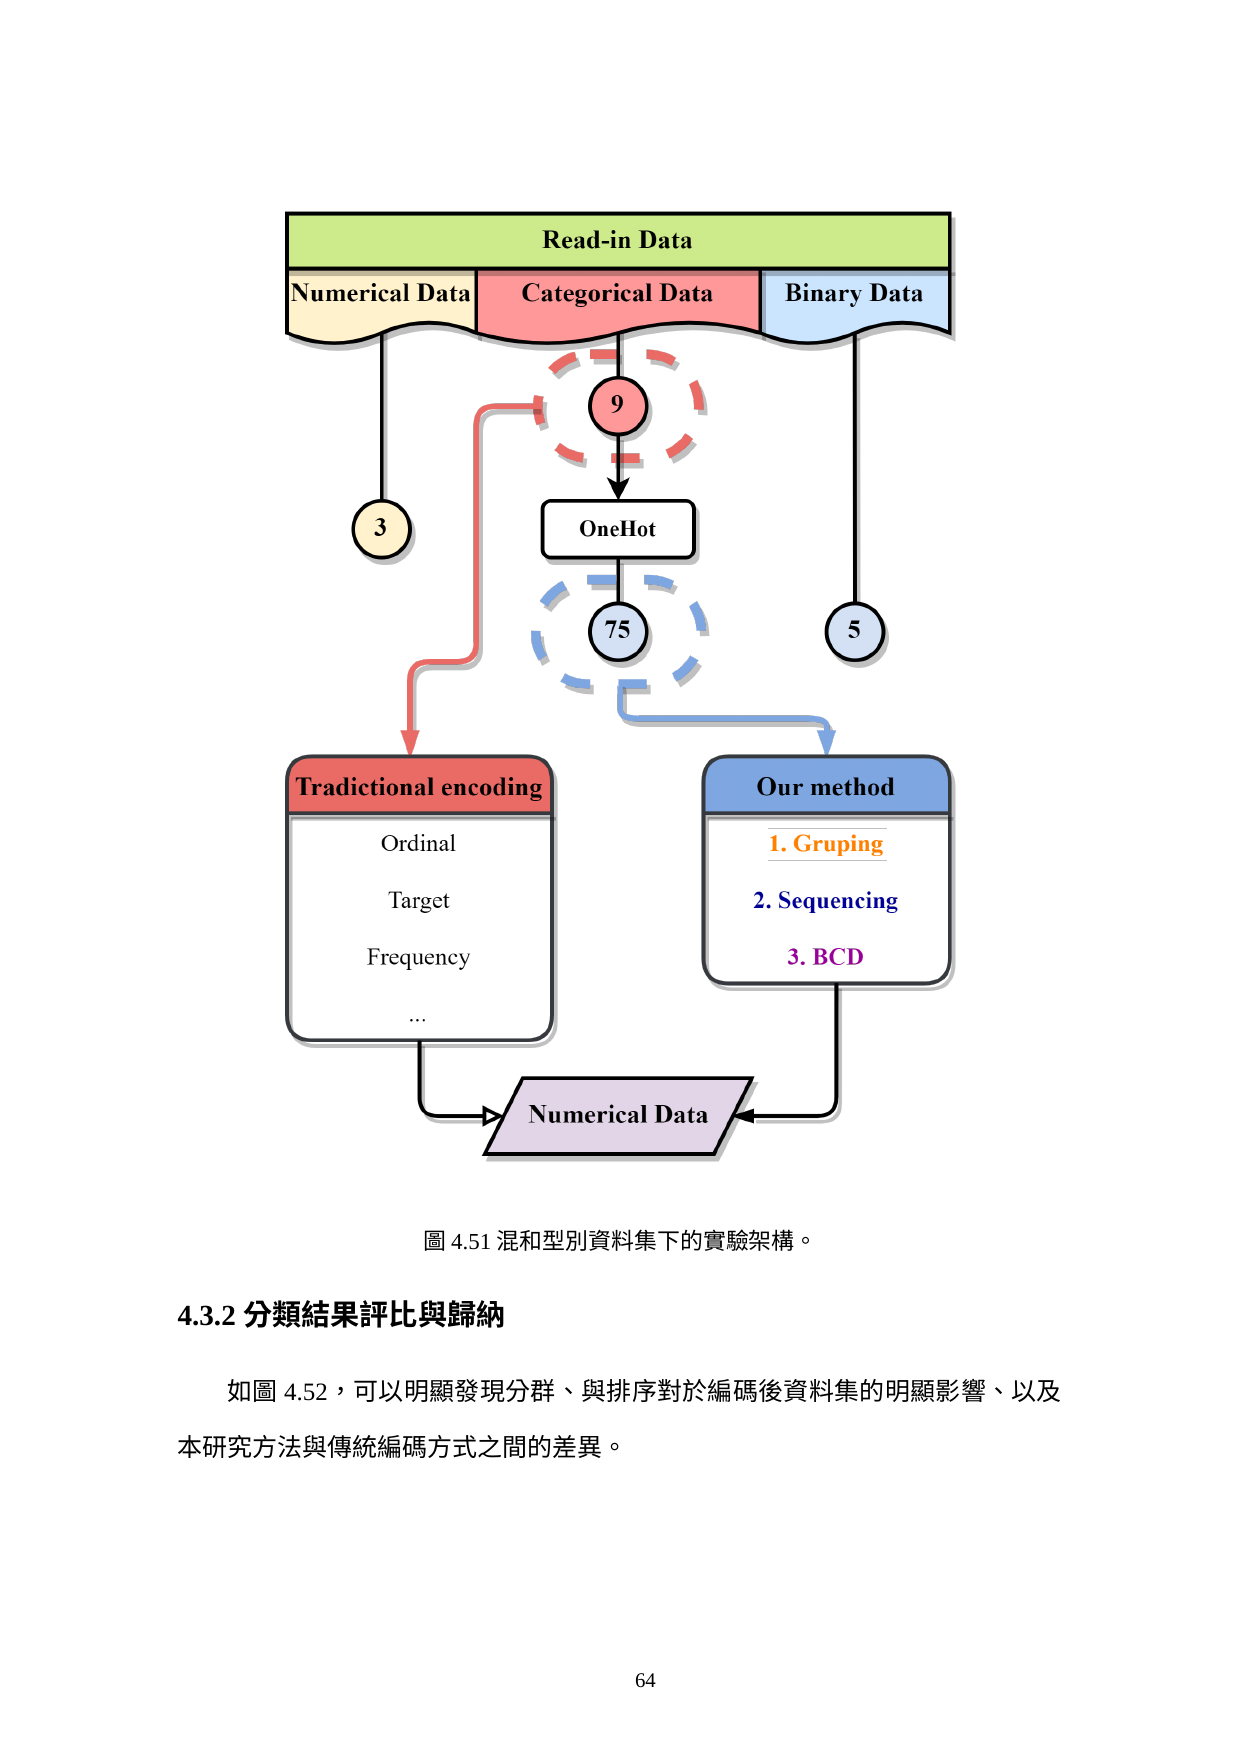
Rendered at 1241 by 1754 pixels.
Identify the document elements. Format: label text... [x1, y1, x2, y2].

picture [265, 193, 975, 1183]
subtitle 分類結果評比與歸納 [177, 1275, 1063, 1350]
